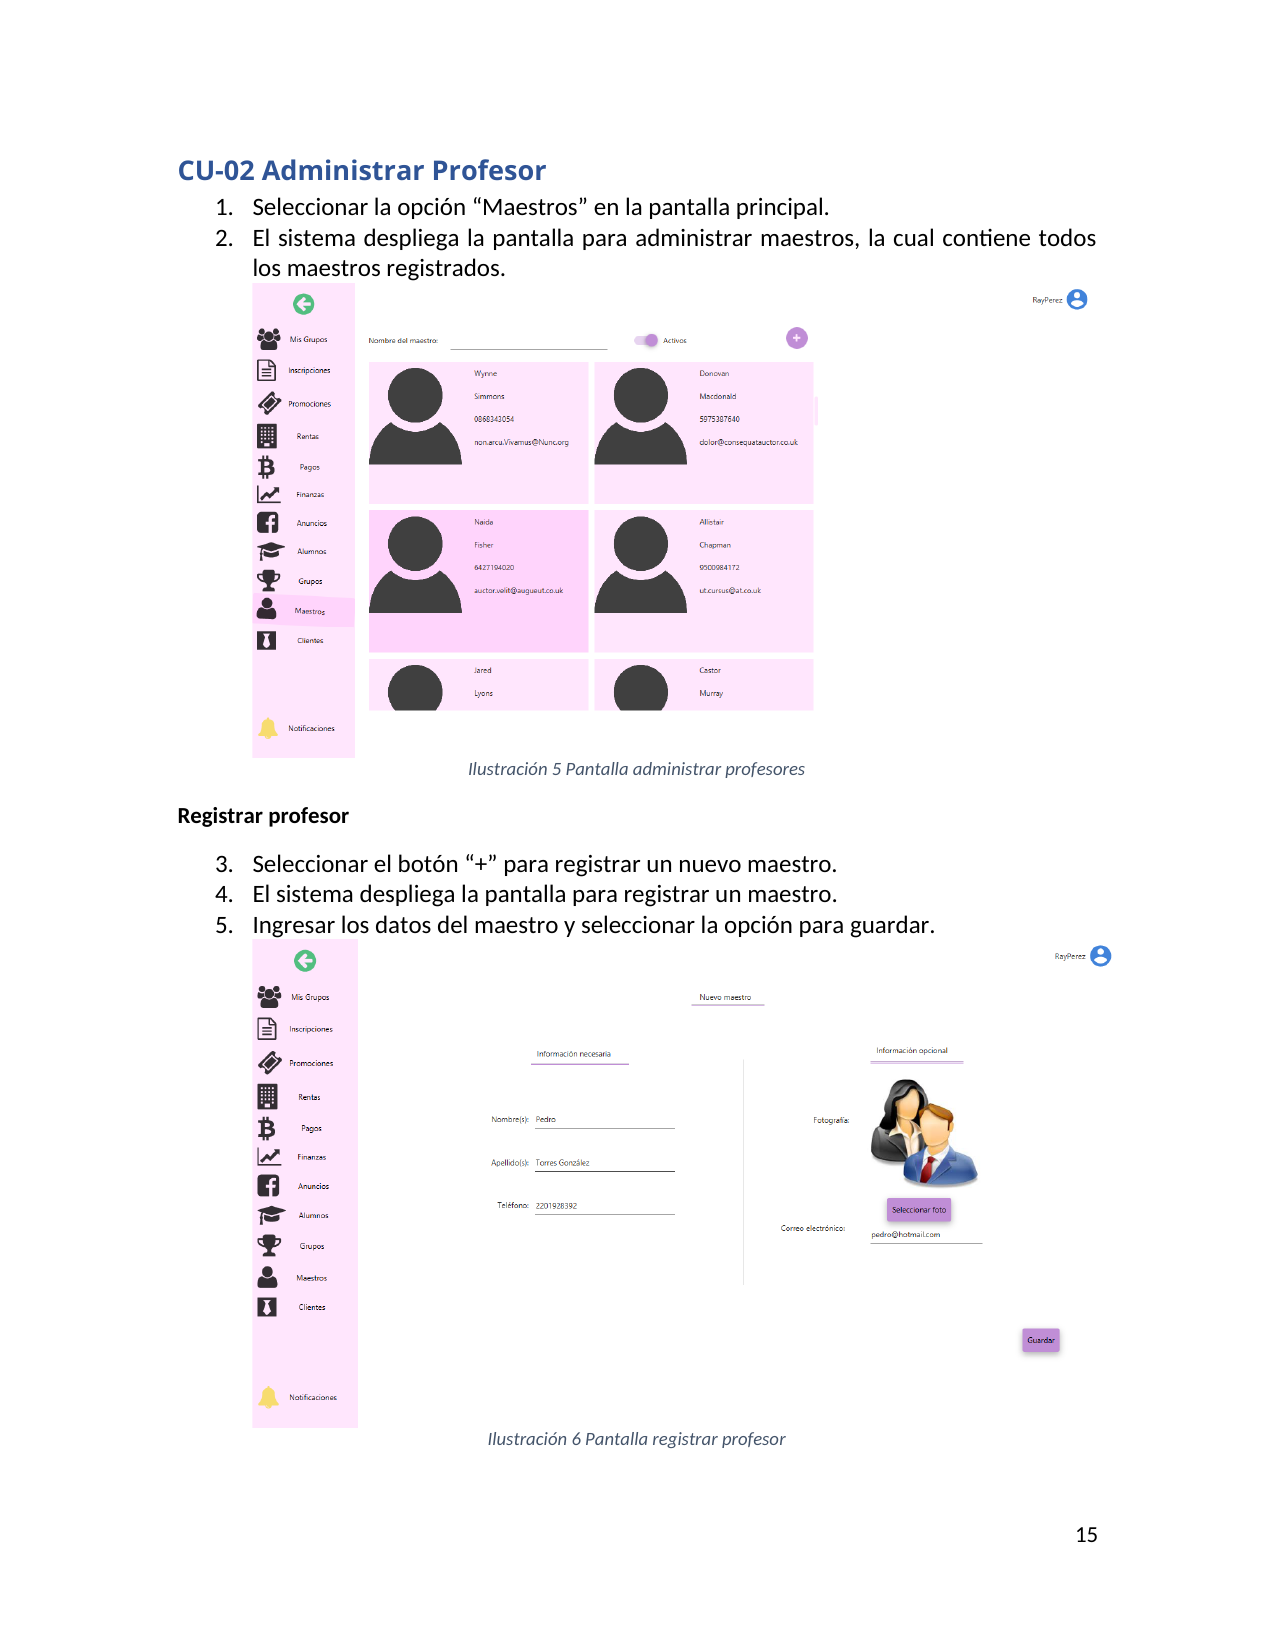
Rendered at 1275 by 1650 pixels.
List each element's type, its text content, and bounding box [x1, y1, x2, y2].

picture [252, 939, 1120, 1428]
list Ingresar los datos del maestro y seleccionar la opción para guardar. [215, 909, 1098, 940]
picture [252, 283, 1096, 758]
list El sistema despliega la pantalla para administrar maestros, la cual contiene todos los maestros registrados. [215, 222, 1098, 283]
list Seleccionar el botón “+” para registrar un nuevo maestro. [215, 848, 1098, 879]
text Ilustración 6 Pantalla registrar profesor [177, 1427, 1098, 1450]
list El sistema despliega la pantalla para registrar un maestro. [215, 879, 1098, 909]
list Seleccionar la opción “Maestros” en la pantalla principal. [215, 192, 1098, 222]
subtitle CU-02 Administrar Profesor [177, 152, 1098, 189]
text Registrar profesor [177, 801, 1098, 829]
text Ilustración 5 Pantalla administrar profesores [177, 757, 1098, 780]
